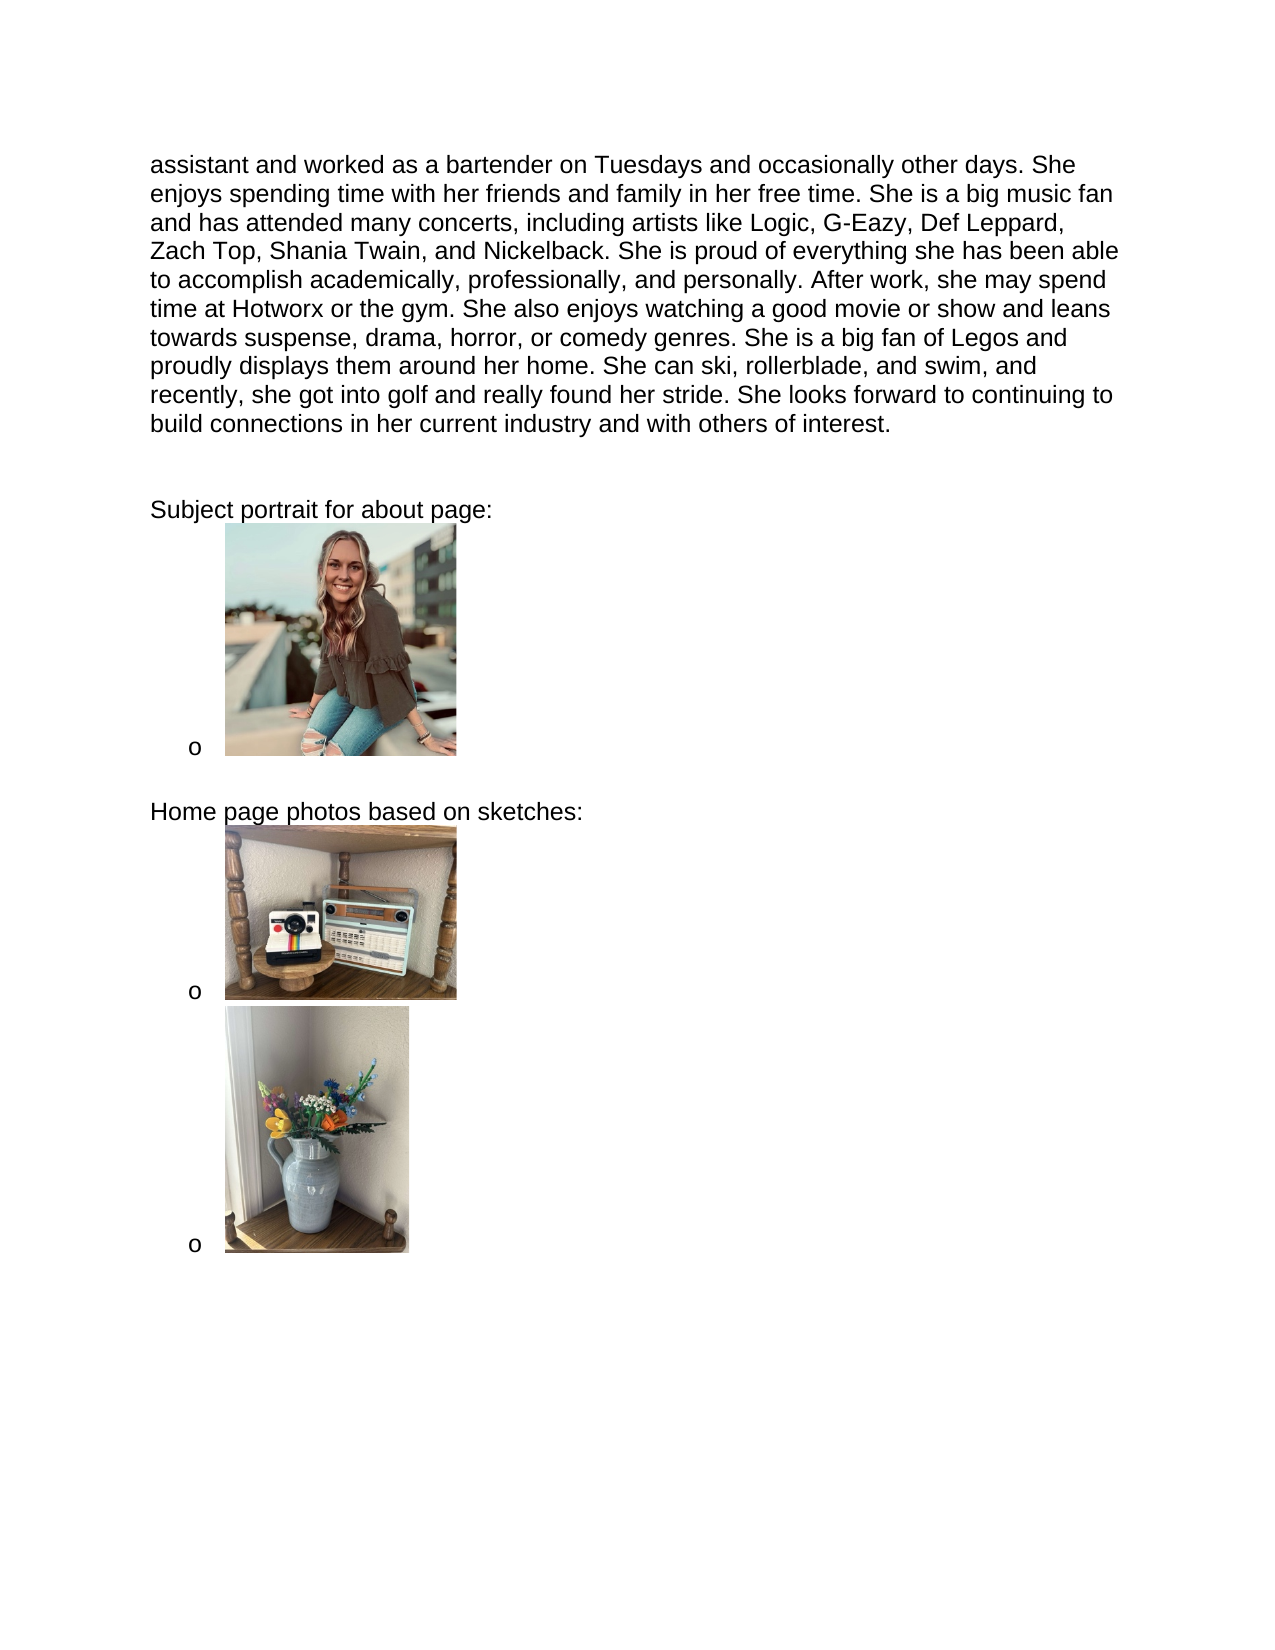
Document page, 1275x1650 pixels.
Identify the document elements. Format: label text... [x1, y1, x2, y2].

picture [225, 1006, 410, 1253]
picture [225, 825, 457, 1000]
picture [225, 523, 457, 756]
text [150, 150, 1125, 437]
text Home page photos based on sketches: [150, 797, 1125, 825]
text Subject portrait for about page: [150, 495, 1125, 524]
